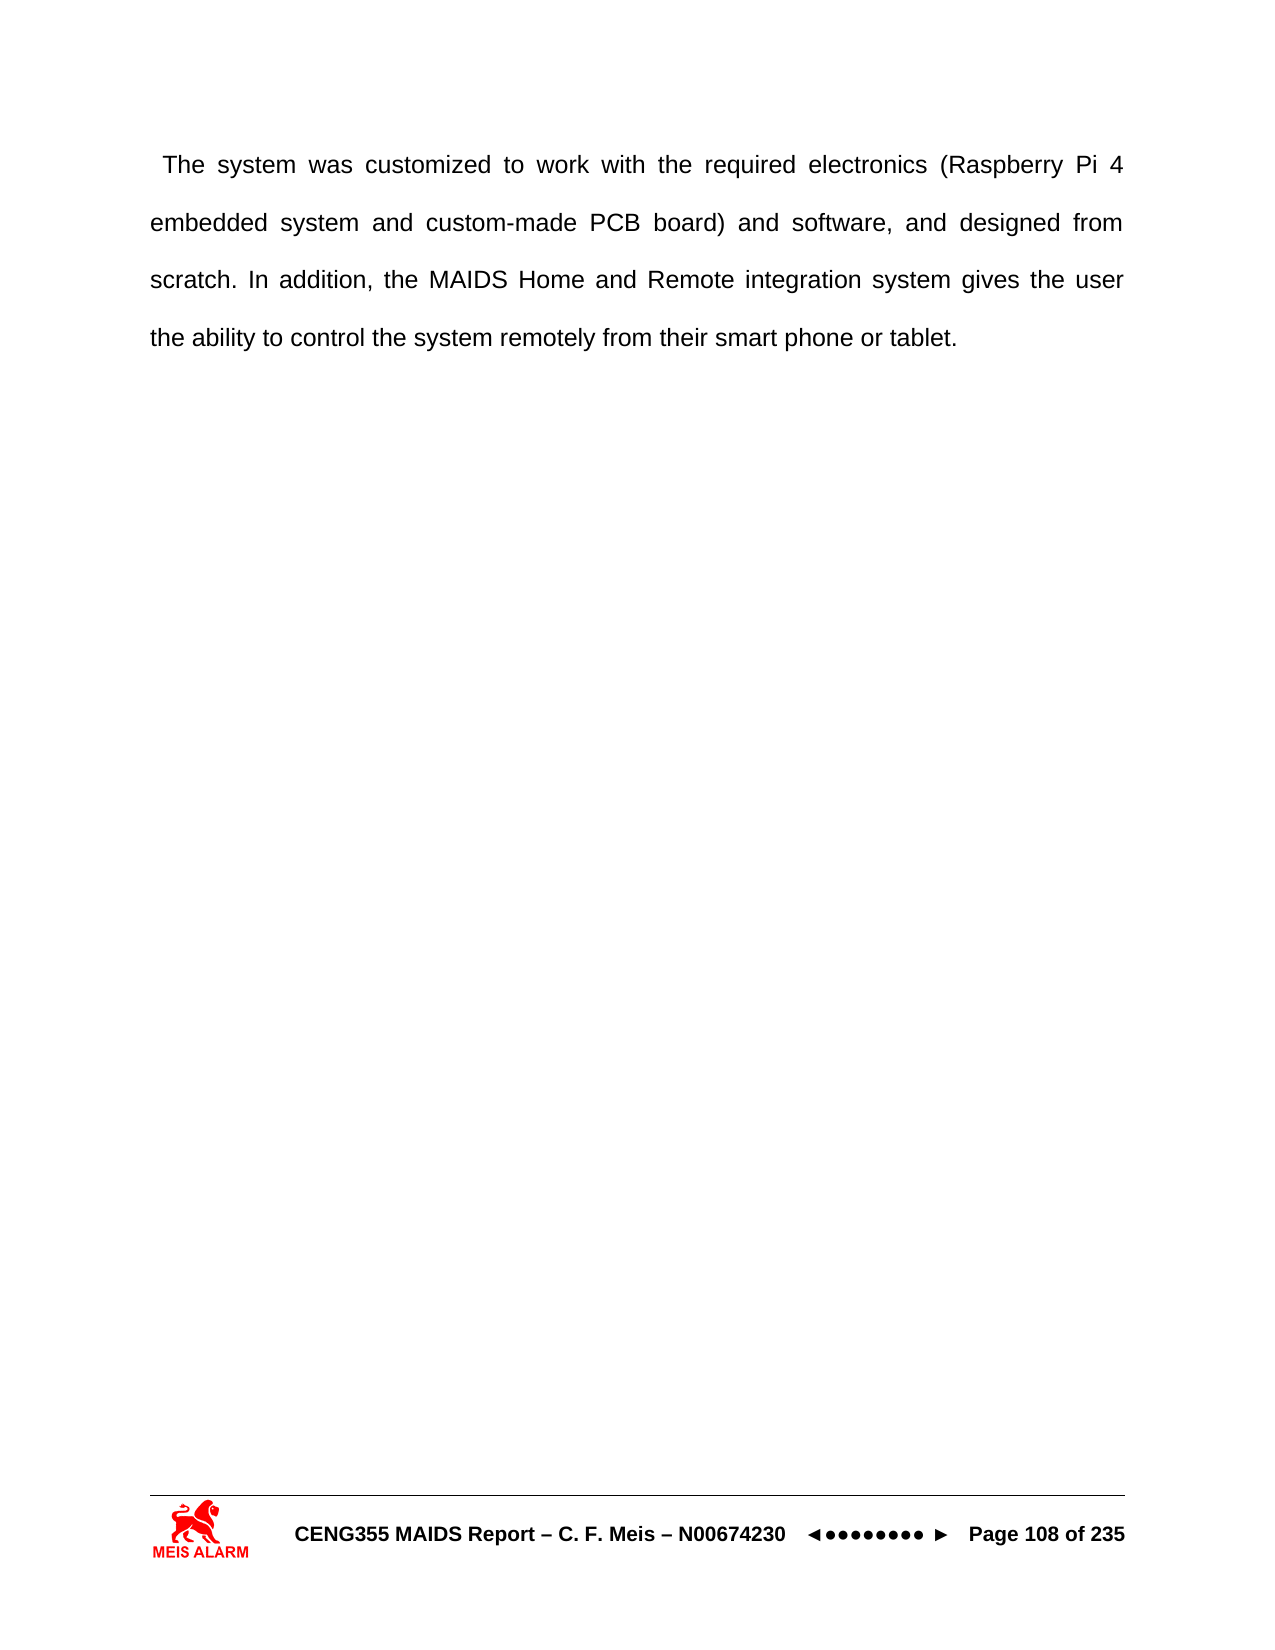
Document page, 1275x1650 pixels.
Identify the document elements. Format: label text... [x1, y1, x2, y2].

text The system was customized to work with the required electronics (Raspberry Pi 4 embedded system and custom-made PCB board) and software, and designed from scratch. In addition, the MAIDS Home and Remote integration system gives the user the ability to control the system remotely from their smart phone or tablet. [150, 150, 1125, 351]
picture [150, 1498, 253, 1561]
